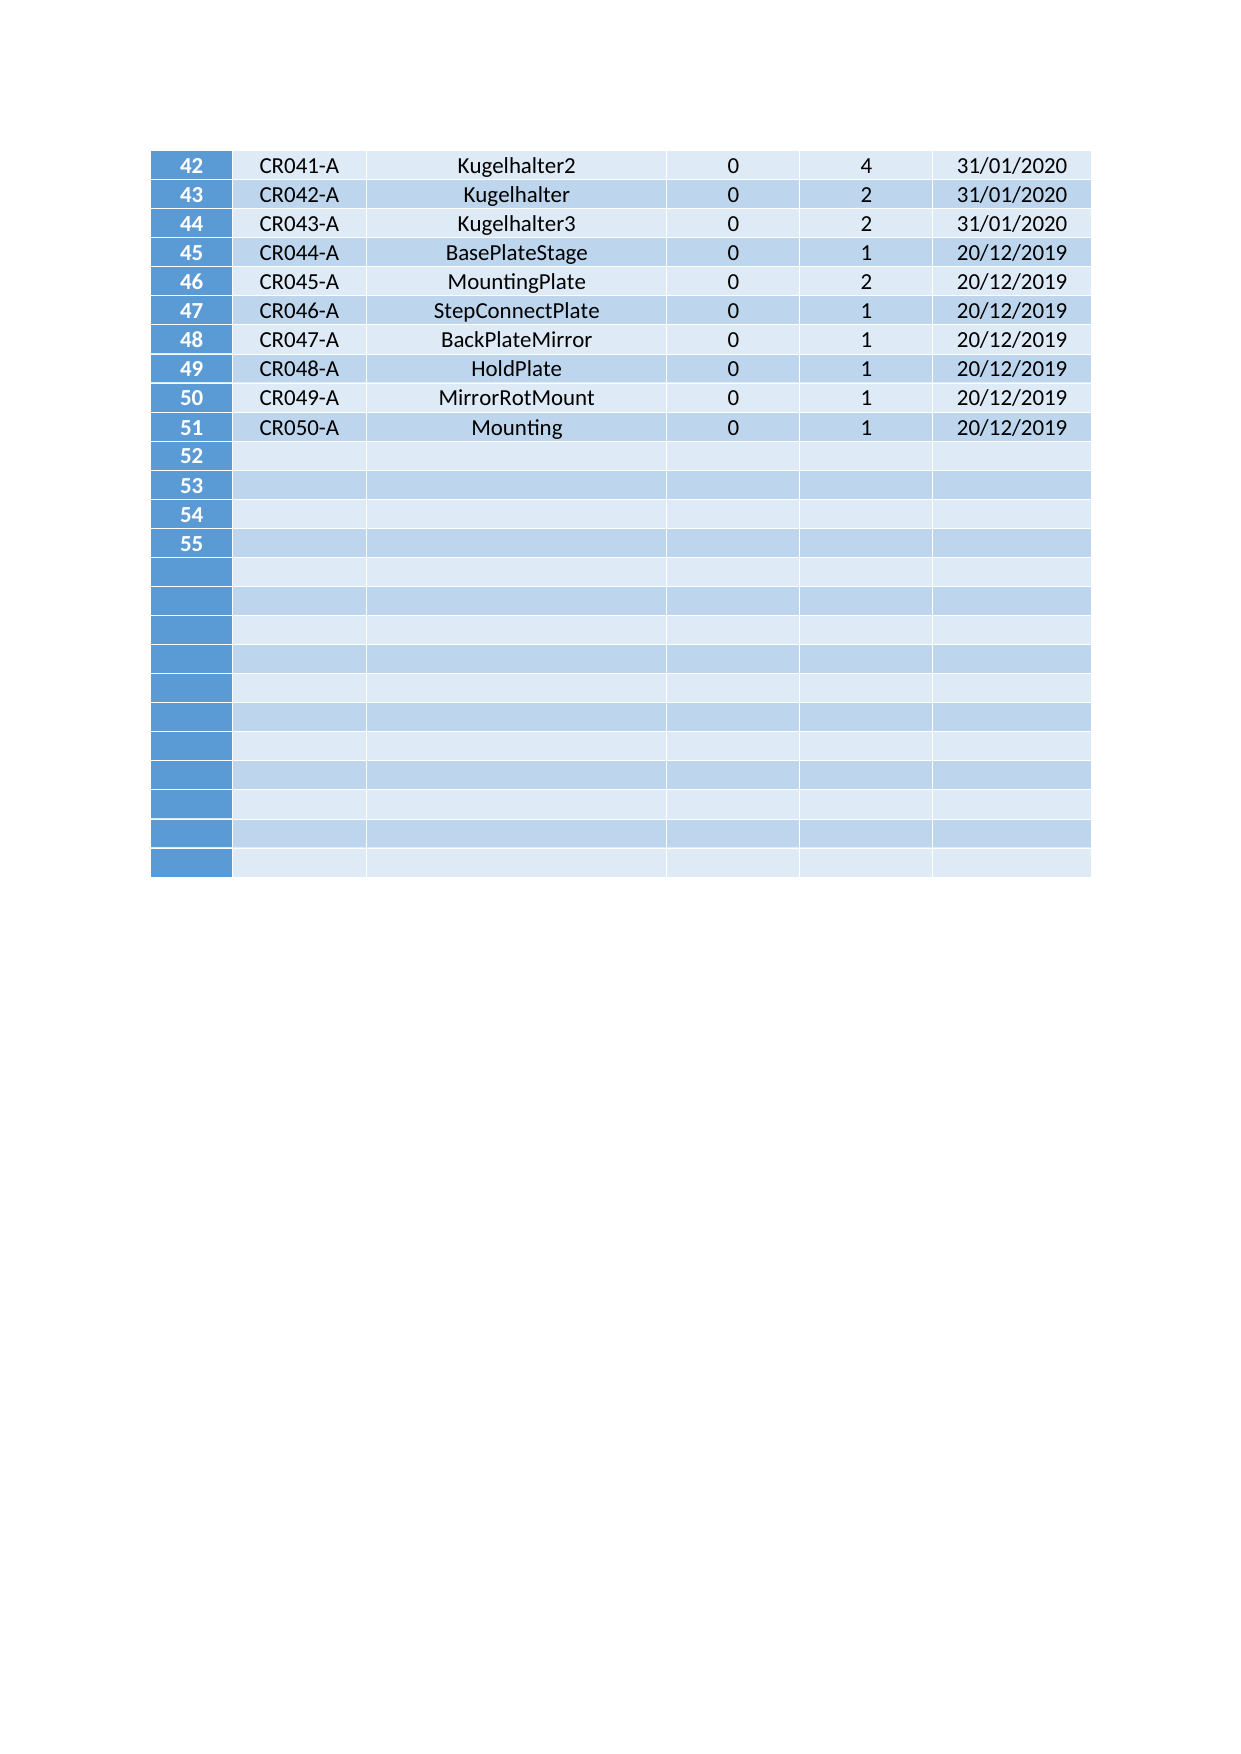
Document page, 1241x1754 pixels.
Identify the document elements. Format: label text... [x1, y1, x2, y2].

table_cell 31/01/2020 [933, 151, 1091, 179]
table_cell 53 [151, 471, 232, 499]
table_cell 1 [800, 355, 932, 382]
table_cell [800, 820, 932, 847]
table_cell [800, 703, 932, 731]
table_cell [233, 674, 366, 702]
table_cell [367, 703, 666, 731]
table_cell [667, 587, 799, 615]
table_cell 49 [151, 355, 232, 382]
table_cell 50 [151, 384, 232, 412]
table_cell MirrorRotMount [367, 384, 666, 412]
table_cell [233, 849, 366, 877]
table_cell [233, 616, 366, 644]
table_cell [800, 674, 932, 702]
table_cell 20/12/2019 [933, 413, 1091, 441]
table_cell [667, 645, 799, 673]
table_cell CR041-A [233, 151, 366, 179]
table_cell 46 [151, 267, 232, 295]
table_cell [367, 645, 666, 673]
table_cell [933, 732, 1091, 760]
table_cell [667, 674, 799, 702]
table_cell 20/12/2019 [933, 384, 1091, 412]
table_cell [367, 616, 666, 644]
table_cell 0 [667, 180, 799, 208]
table_cell 52 [151, 442, 232, 470]
table_cell [667, 761, 799, 789]
table_cell [667, 703, 799, 731]
table_cell [151, 616, 232, 644]
table_cell 1 [800, 384, 932, 412]
table_cell [233, 732, 366, 760]
table_cell [667, 442, 799, 470]
table_cell CR045-A [233, 267, 366, 295]
table_cell [367, 587, 666, 615]
table_cell [667, 471, 799, 499]
table_cell [800, 645, 932, 673]
table_cell [233, 645, 366, 673]
table_cell StepConnectPlate [367, 296, 666, 324]
table_cell 0 [667, 267, 799, 295]
table_cell [233, 587, 366, 615]
table_cell [367, 529, 666, 557]
table_cell [367, 732, 666, 760]
table_cell 55 [151, 529, 232, 557]
table_cell [800, 587, 932, 615]
table_cell 51 [151, 413, 232, 441]
table_cell HoldPlate [367, 355, 666, 382]
table_cell 31/01/2020 [933, 180, 1091, 208]
table_cell 45 [151, 238, 232, 266]
table_cell [800, 790, 932, 818]
table_cell 2 [800, 209, 932, 237]
table_cell 4 [800, 151, 932, 179]
table_cell [933, 616, 1091, 644]
table_cell [233, 558, 366, 586]
table_cell [800, 471, 932, 499]
table_cell [667, 820, 799, 847]
table_cell 20/12/2019 [933, 325, 1091, 353]
table_cell [233, 790, 366, 818]
table_cell [933, 674, 1091, 702]
table_cell [667, 849, 799, 877]
table_cell [933, 587, 1091, 615]
table_cell [667, 529, 799, 557]
table_cell [800, 442, 932, 470]
table_cell [933, 703, 1091, 731]
table_cell [933, 500, 1091, 528]
table_cell [151, 820, 232, 847]
table_cell Mounting [367, 413, 666, 441]
table_cell CR050-A [233, 413, 366, 441]
table_cell 43 [151, 180, 232, 208]
table_cell [151, 558, 232, 586]
table_cell 0 [667, 325, 799, 353]
table_cell [667, 500, 799, 528]
table_cell Kugelhalter2 [367, 151, 666, 179]
table_cell BasePlateStage [367, 238, 666, 266]
table_cell CR046-A [233, 296, 366, 324]
table_cell [151, 790, 232, 818]
table_cell [667, 790, 799, 818]
table_cell [151, 849, 232, 877]
table_cell BackPlateMirror [367, 325, 666, 353]
table_cell [151, 587, 232, 615]
table_cell [667, 558, 799, 586]
table_cell [151, 674, 232, 702]
table_cell [233, 703, 366, 731]
table_cell 0 [667, 384, 799, 412]
table_cell [233, 442, 366, 470]
table_cell [800, 558, 932, 586]
table_cell [151, 645, 232, 673]
table_cell [800, 761, 932, 789]
table_cell 20/12/2019 [933, 267, 1091, 295]
table_cell [800, 529, 932, 557]
table_cell 44 [151, 209, 232, 237]
table_cell MountingPlate [367, 267, 666, 295]
table_cell [933, 645, 1091, 673]
table_cell [800, 849, 932, 877]
table_cell [800, 732, 932, 760]
table_cell [667, 732, 799, 760]
table_cell [367, 500, 666, 528]
table_cell [367, 471, 666, 499]
table_cell 1 [800, 325, 932, 353]
table_cell 0 [667, 209, 799, 237]
table_cell [367, 820, 666, 847]
table_cell 0 [667, 413, 799, 441]
table_cell CR043-A [233, 209, 366, 237]
table_cell [933, 849, 1091, 877]
table_cell 0 [667, 355, 799, 382]
table_cell [933, 442, 1091, 470]
table_cell CR047-A [233, 325, 366, 353]
table_cell [933, 790, 1091, 818]
table_cell [233, 529, 366, 557]
table_cell [151, 732, 232, 760]
table_cell [367, 849, 666, 877]
table_cell [233, 500, 366, 528]
table_cell 0 [667, 296, 799, 324]
table_cell [367, 558, 666, 586]
table_cell 1 [800, 296, 932, 324]
table_cell 1 [800, 238, 932, 266]
table_cell 20/12/2019 [933, 355, 1091, 382]
table_cell 20/12/2019 [933, 296, 1091, 324]
table_cell [933, 820, 1091, 847]
table_cell [800, 616, 932, 644]
table_cell [233, 820, 366, 847]
table_cell [933, 558, 1091, 586]
table_cell 47 [151, 296, 232, 324]
table_cell CR048-A [233, 355, 366, 382]
table_cell 1 [800, 413, 932, 441]
table_cell CR042-A [233, 180, 366, 208]
table_cell [367, 790, 666, 818]
table_cell 54 [151, 500, 232, 528]
table_cell [367, 442, 666, 470]
table_cell [933, 529, 1091, 557]
table_cell [933, 761, 1091, 789]
table_cell 31/01/2020 [933, 209, 1091, 237]
table_cell CR049-A [233, 384, 366, 412]
table_cell 0 [667, 151, 799, 179]
table_cell [367, 761, 666, 789]
table_cell 48 [151, 325, 232, 353]
table_cell [367, 674, 666, 702]
table_cell CR044-A [233, 238, 366, 266]
table_cell 42 [151, 151, 232, 179]
table_cell 0 [667, 238, 799, 266]
table_cell [667, 616, 799, 644]
table_cell [151, 761, 232, 789]
table_cell Kugelhalter3 [367, 209, 666, 237]
table_cell Kugelhalter [367, 180, 666, 208]
table_cell [151, 703, 232, 731]
table_cell [933, 471, 1091, 499]
table_cell [233, 471, 366, 499]
table_cell 2 [800, 180, 932, 208]
table_cell 2 [800, 267, 932, 295]
table_cell [233, 761, 366, 789]
table_cell [800, 500, 932, 528]
table_cell 20/12/2019 [933, 238, 1091, 266]
